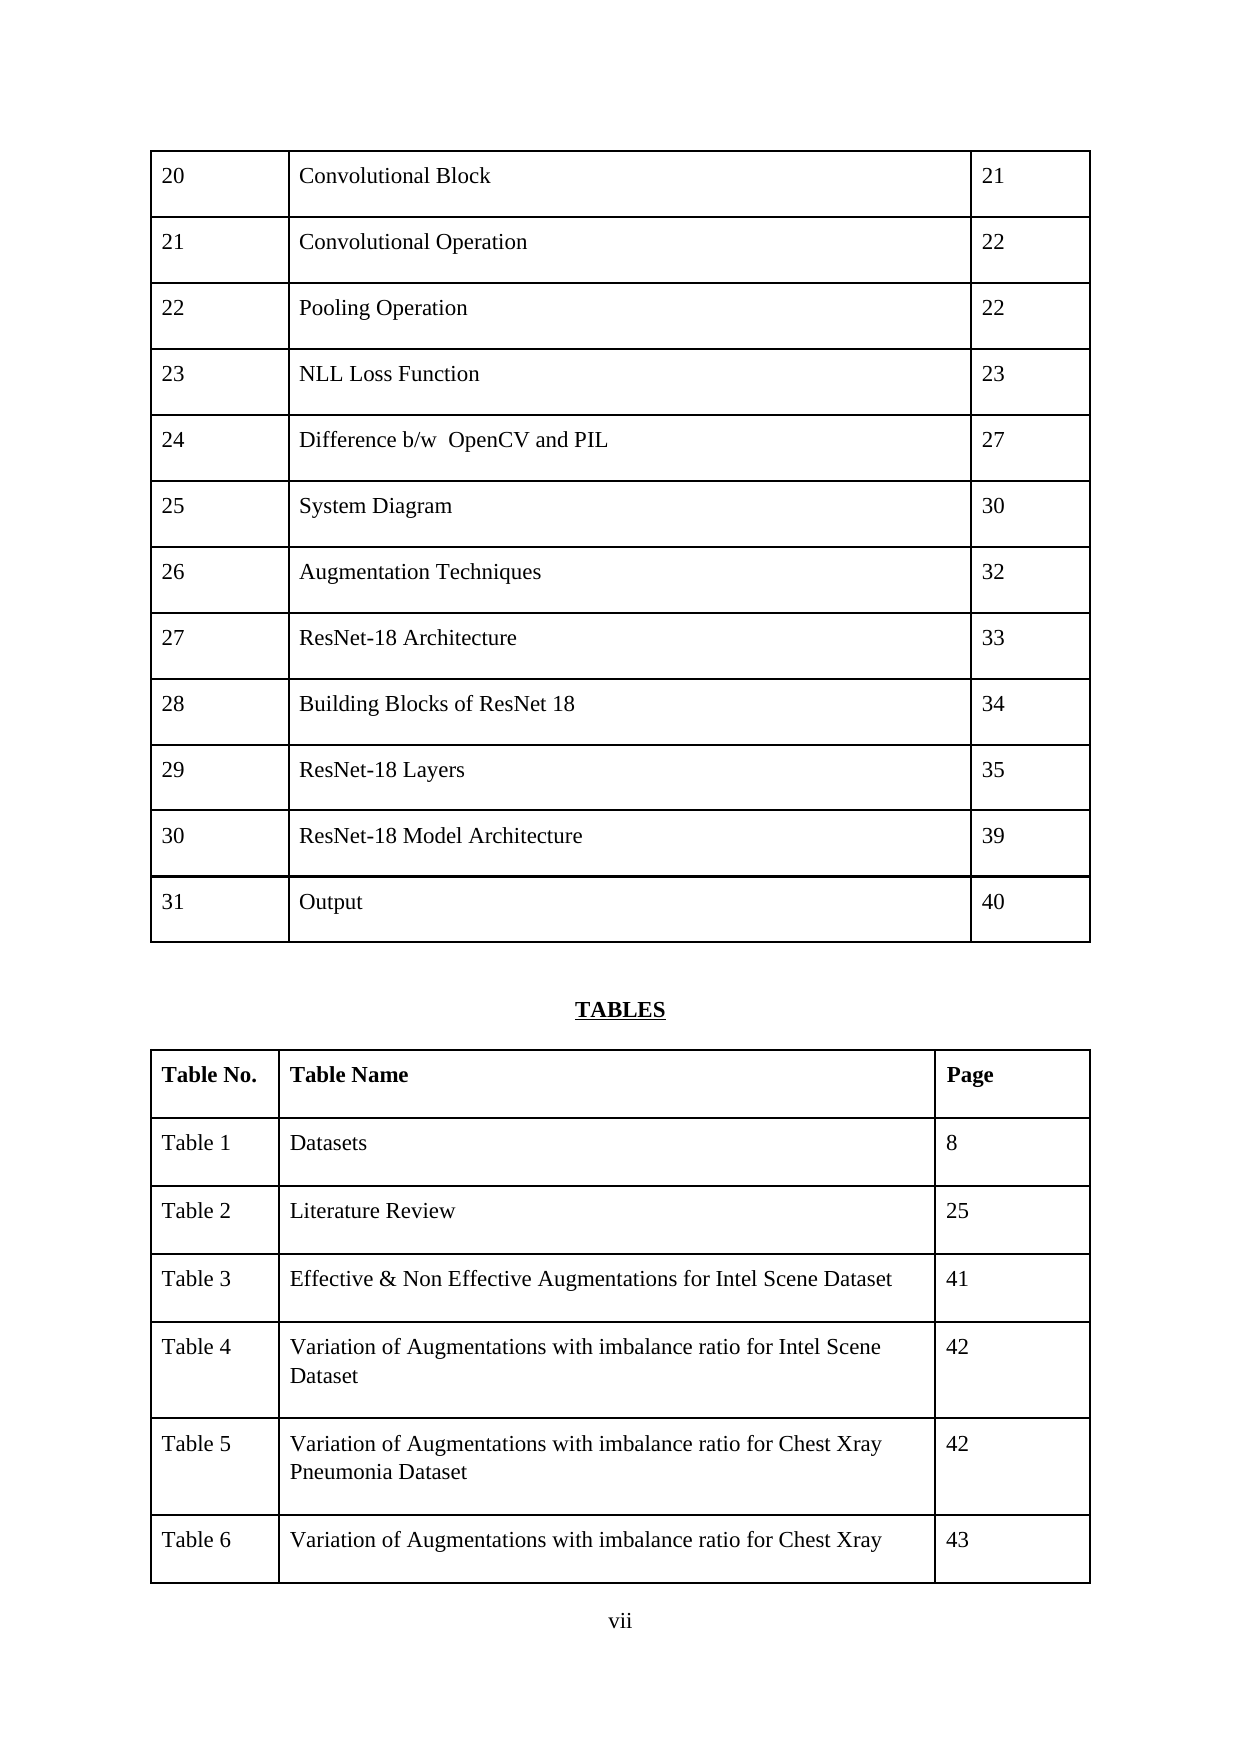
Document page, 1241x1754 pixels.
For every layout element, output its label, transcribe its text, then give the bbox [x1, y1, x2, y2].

table_cell 30 [972, 482, 1089, 546]
table_cell 32 [972, 548, 1089, 612]
table_cell ResNet-18 Layers [290, 746, 970, 809]
table_cell 31 [152, 878, 288, 941]
table_cell 21 [972, 152, 1089, 216]
table_cell 34 [972, 680, 1089, 743]
table_header Table Name [280, 1051, 934, 1117]
table_cell 25 [936, 1187, 1089, 1253]
table_cell 22 [972, 284, 1089, 348]
table_cell 33 [972, 614, 1089, 677]
table_cell 21 [152, 218, 288, 282]
table_cell 43 [936, 1516, 1089, 1582]
table_cell 42 [936, 1419, 1089, 1514]
table_cell Table 1 [152, 1119, 278, 1185]
table_cell Convolutional Block [290, 152, 970, 216]
table_cell Literature Review [280, 1187, 934, 1253]
table_header Table No. [152, 1051, 278, 1117]
table_cell 42 [936, 1323, 1089, 1417]
table_cell 20 [152, 152, 288, 216]
table_cell 30 [152, 811, 288, 875]
table_cell Convolutional Operation [290, 218, 970, 282]
table_cell Datasets [280, 1119, 934, 1185]
table_cell 24 [152, 416, 288, 480]
table_cell Table 6 [152, 1516, 278, 1582]
table_cell Output [290, 878, 970, 941]
table_cell Table 5 [152, 1419, 278, 1514]
table_cell Table 2 [152, 1187, 278, 1253]
text TABLES [150, 996, 1090, 1022]
table_cell 22 [152, 284, 288, 348]
table_cell ResNet-18 Model Architecture [290, 811, 970, 875]
table_cell ResNet-18 Architecture [290, 614, 970, 677]
table_cell 22 [972, 218, 1089, 282]
table_cell 35 [972, 746, 1089, 809]
table_cell 8 [936, 1119, 1089, 1185]
table_cell 28 [152, 680, 288, 743]
table_cell Table 3 [152, 1255, 278, 1321]
table_cell Variation of Augmentations with imbalance ratio for Intel Scene Dataset [280, 1323, 934, 1417]
table_header Page [936, 1051, 1089, 1117]
table_cell 27 [152, 614, 288, 677]
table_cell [280, 1419, 934, 1514]
table_cell 29 [152, 746, 288, 809]
table_cell Difference b/w OpenCV and PIL [290, 416, 970, 480]
table_cell Effective & Non Effective Augmentations for Intel Scene Dataset [280, 1255, 934, 1321]
table_cell System Diagram [290, 482, 970, 546]
table_cell Pooling Operation [290, 284, 970, 348]
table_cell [280, 1516, 934, 1582]
table_cell Augmentation Techniques [290, 548, 970, 612]
table_cell 40 [972, 878, 1089, 941]
table_cell Table 4 [152, 1323, 278, 1417]
table_cell 25 [152, 482, 288, 546]
table_cell 26 [152, 548, 288, 612]
table_cell 23 [152, 350, 288, 414]
table_cell 27 [972, 416, 1089, 480]
table_cell 23 [972, 350, 1089, 414]
table_cell 41 [936, 1255, 1089, 1321]
table_cell Building Blocks of ResNet 18 [290, 680, 970, 743]
table_cell NLL Loss Function [290, 350, 970, 414]
table_cell 39 [972, 811, 1089, 875]
